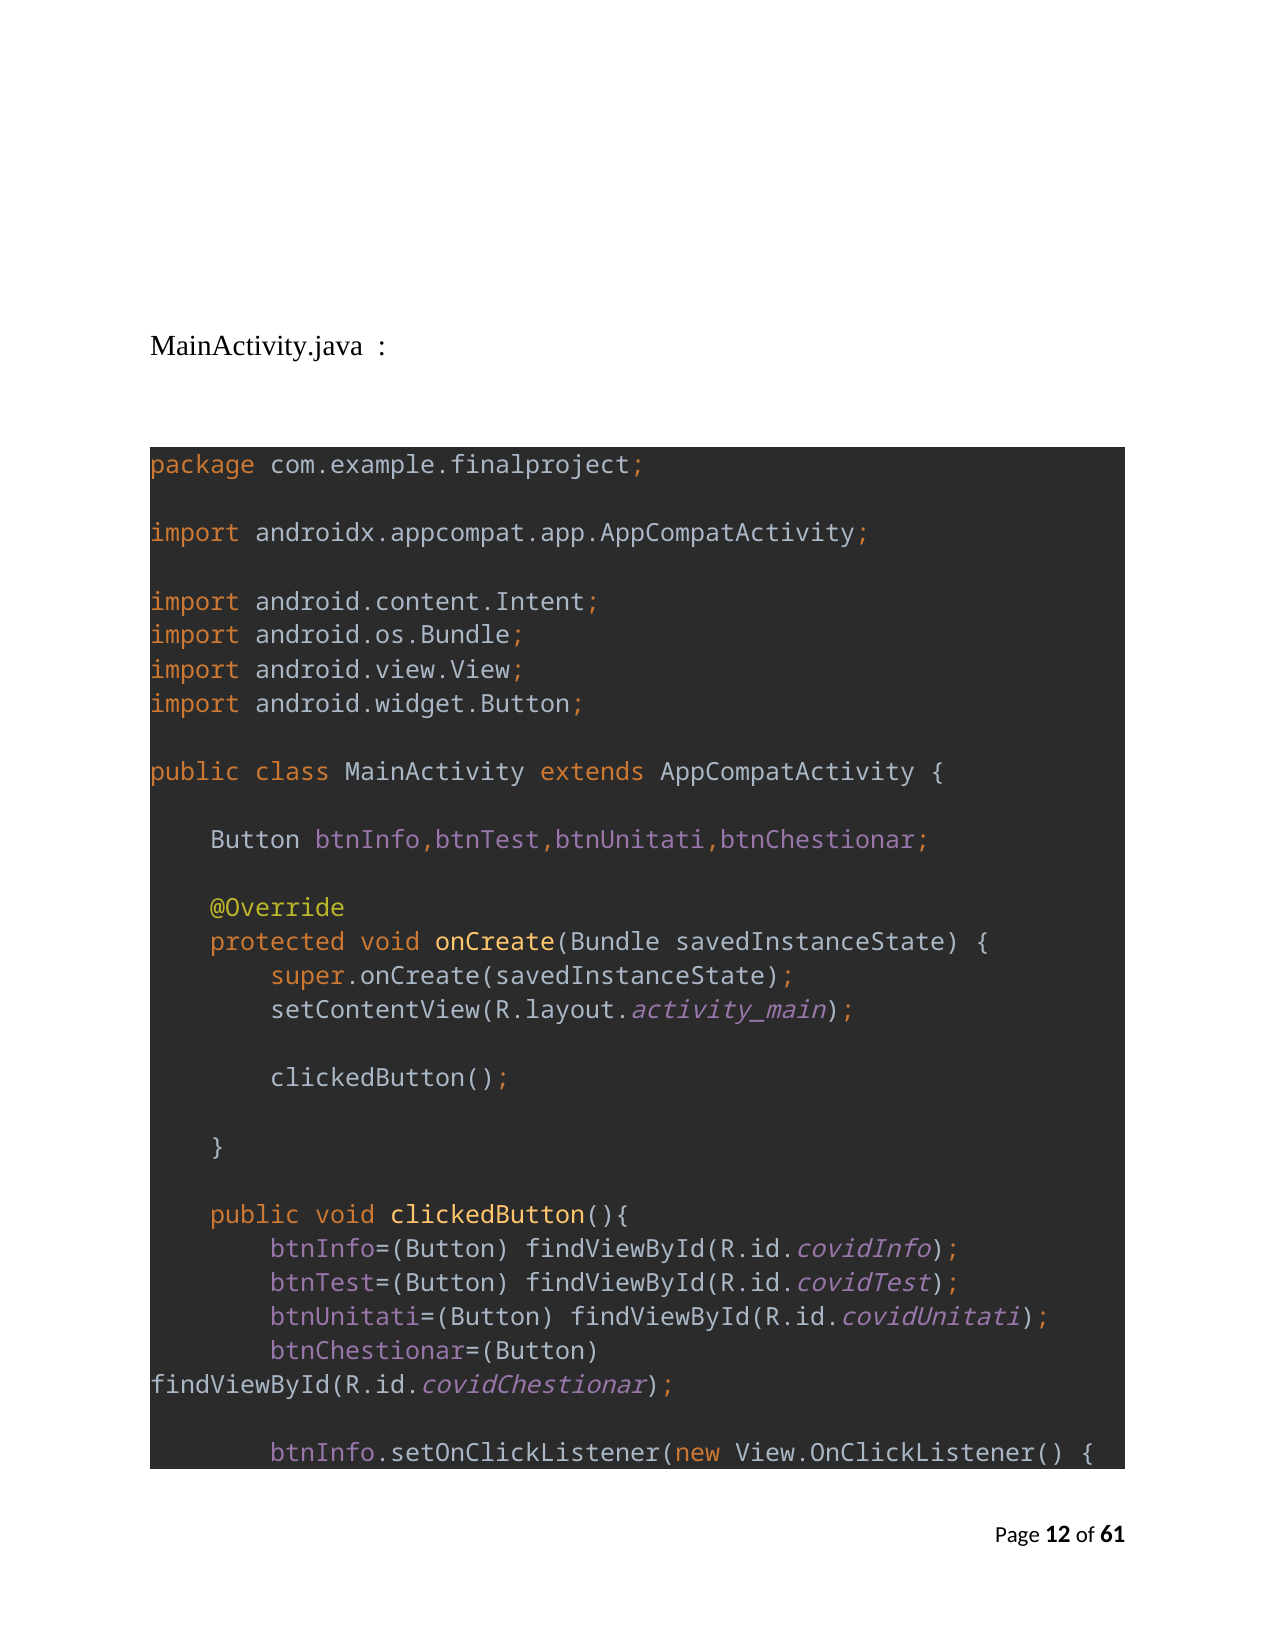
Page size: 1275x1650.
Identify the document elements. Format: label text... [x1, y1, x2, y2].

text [150, 447, 1125, 1469]
text MainActivity.java : [150, 328, 1125, 362]
